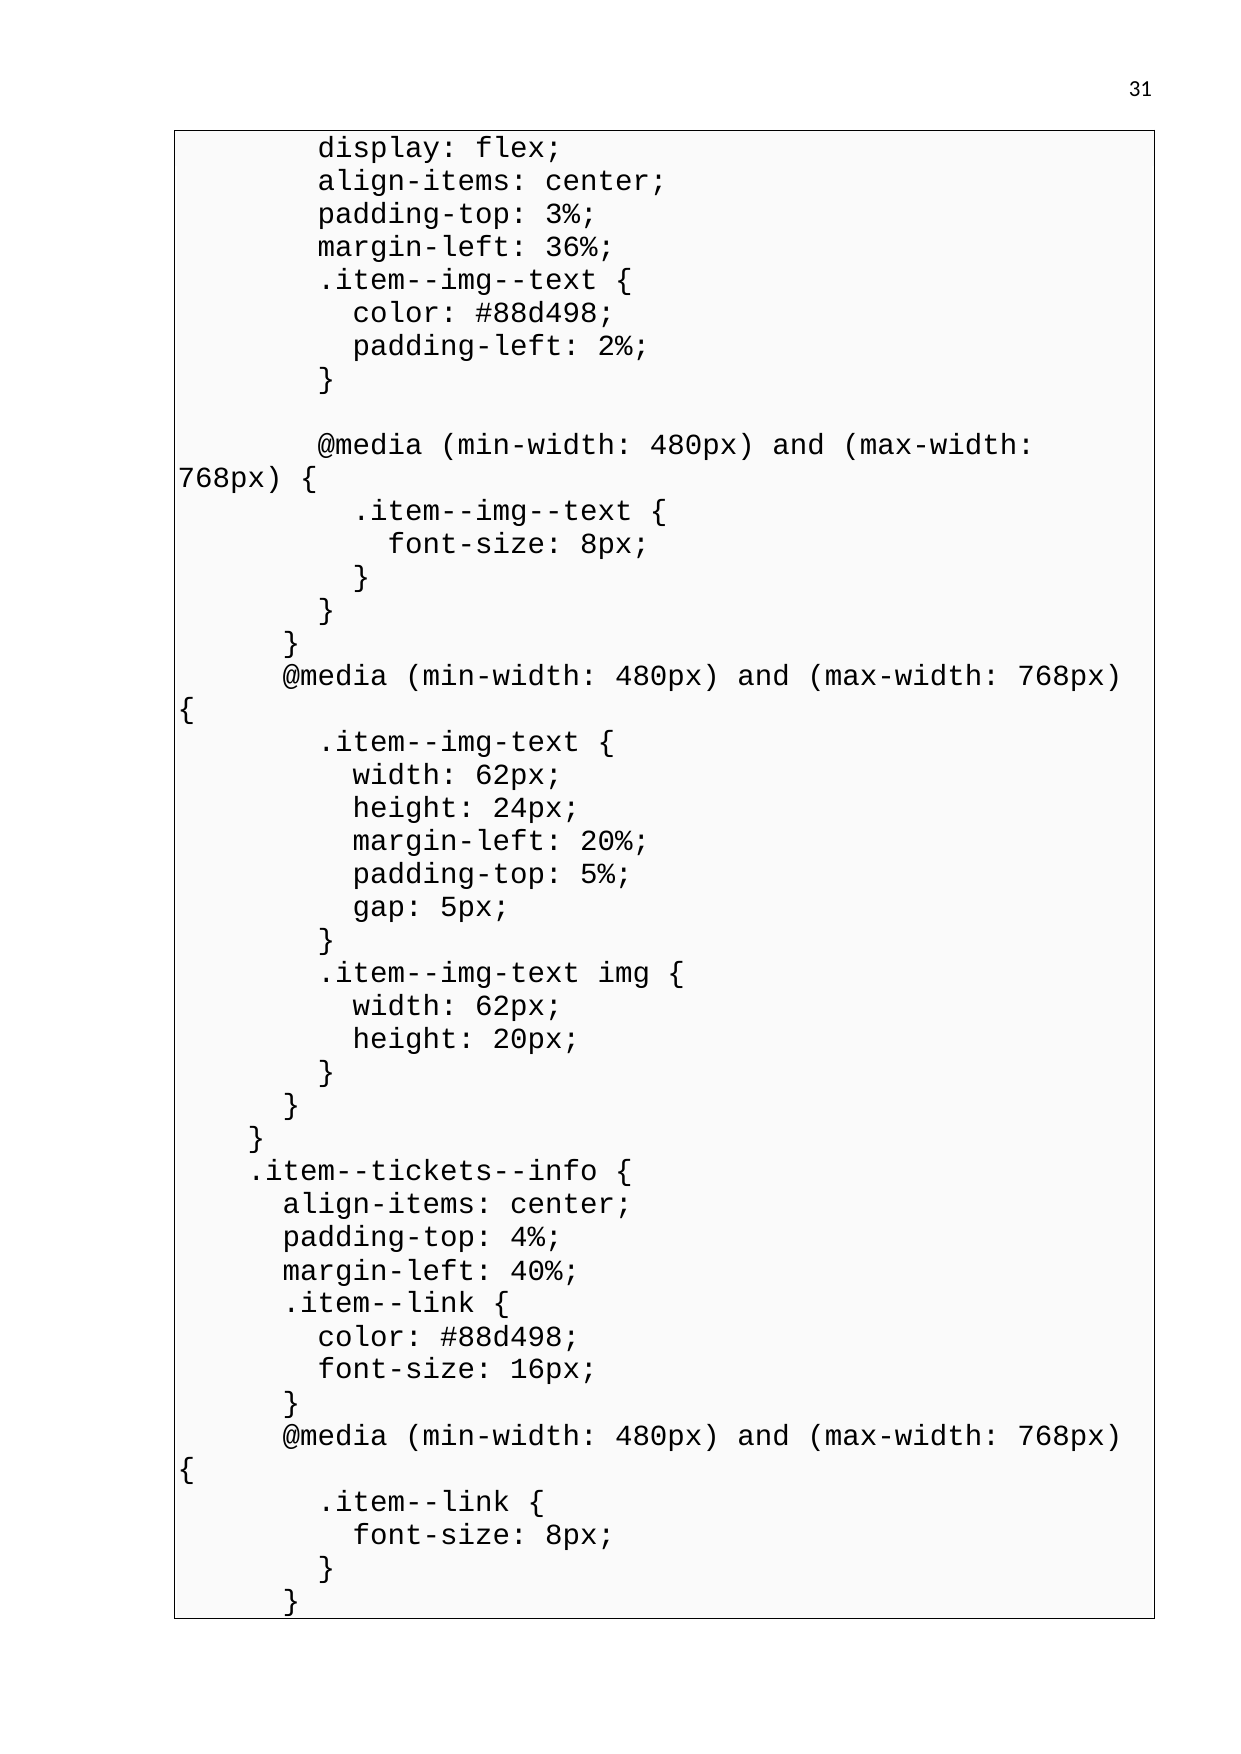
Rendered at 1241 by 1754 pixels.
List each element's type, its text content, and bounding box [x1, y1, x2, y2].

text @media (min-width: 480px) and (max-width: 768px) { [177, 661, 1152, 727]
text .item--link { [177, 1289, 1152, 1322]
text color: #88d498; [177, 298, 1152, 331]
text color: #88d498; [177, 1322, 1152, 1355]
text } [177, 1057, 1152, 1091]
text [177, 1421, 1152, 1487]
text .item--img--text { [177, 265, 1152, 298]
text .item--link { [177, 1487, 1152, 1520]
text font-size: 8px; [177, 1520, 1152, 1553]
text } [177, 1553, 1152, 1586]
text padding-left: 2%; [177, 331, 1152, 364]
text } [177, 628, 1152, 661]
text padding-top: 4%; [177, 1223, 1152, 1256]
text height: 24px; [177, 793, 1152, 826]
text } [177, 595, 1152, 628]
text font-size: 16px; [177, 1355, 1152, 1388]
text } [177, 364, 1152, 397]
text align-items: center; [177, 166, 1152, 199]
text } [177, 1091, 1152, 1123]
text margin-left: 20%; [177, 826, 1152, 859]
text align-items: center; [177, 1189, 1152, 1223]
text display: flex; [175, 131, 1154, 166]
text } [177, 925, 1152, 958]
text padding-top: 5%; [177, 859, 1152, 892]
text } [177, 1123, 1152, 1157]
text height: 20px; [177, 1024, 1152, 1057]
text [177, 430, 1152, 496]
text font-size: 8px; [177, 529, 1152, 562]
text margin-left: 40%; [177, 1256, 1152, 1289]
text } [177, 1388, 1152, 1421]
text .item--img--text { [177, 496, 1152, 529]
text padding-top: 3%; [177, 199, 1152, 232]
text width: 62px; [177, 760, 1152, 793]
text width: 62px; [177, 991, 1152, 1024]
text gap: 5px; [177, 892, 1152, 925]
text } [177, 1586, 1152, 1618]
text margin-left: 36%; [177, 232, 1152, 265]
text .item--img-text img { [177, 958, 1152, 991]
text .item--img-text { [177, 727, 1152, 760]
text .item--tickets--info { [177, 1157, 1152, 1189]
text } [177, 562, 1152, 595]
